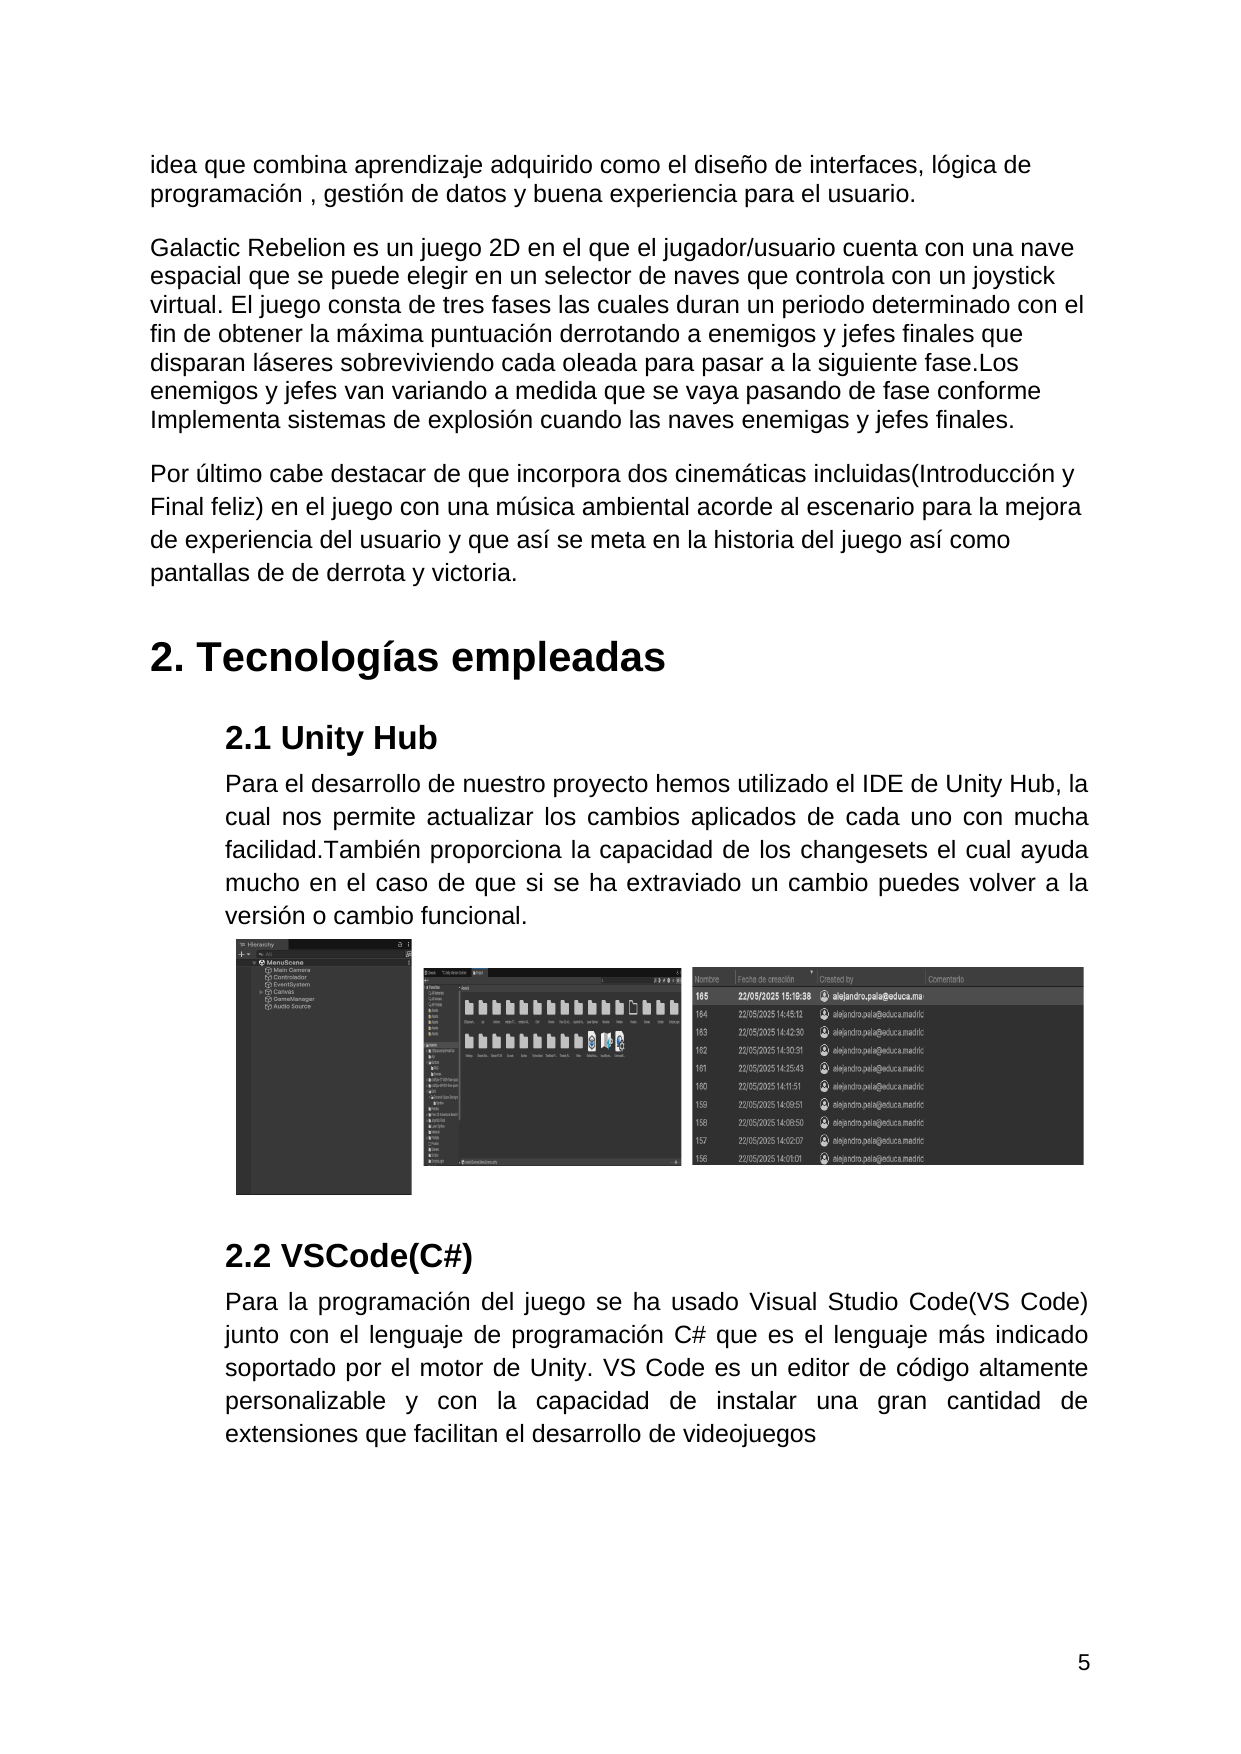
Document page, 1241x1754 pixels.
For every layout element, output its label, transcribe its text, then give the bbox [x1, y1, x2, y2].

text Galactic Rebelion es un juego 2D en el que el jugador/usuario cuenta con una nave espacial que se puede elegir en un selector de naves que controla con un joystick virtual. El juego consta de tres fases las cuales duran un periodo determinado con el fin de obtener la máxima puntuación derrotando a enemigos y jefes finales que disparan láseres sobreviviendo cada oleada para pasar a la siguiente fase.Los enemigos y jefes van variando a medida que se vaya pasando de fase conforme Implementa sistemas de explosión cuando las naves enemigas y jefes finales. [150, 232, 1090, 434]
text Para la programación del juego se ha usado Visual Studio Code(VS Code) junto con el lenguaje de programación C# que es el lenguaje más indicado soportado por el motor de Unity. VS Code es un editor de código altamente personalizable y con la capacidad de instalar una gran cantidad de extensiones que facilitan el desarrollo de videojuegos [225, 1287, 1090, 1447]
picture [692, 967, 1084, 1165]
picture [423, 968, 682, 1166]
subtitle 2. Tecnologías empleadas [150, 632, 1090, 680]
text Para el desarrollo de nuestro proyecto hemos utilizado el IDE de Unity Hub, la cual nos permite actualizar los cambios aplicados de cada uno con mucha facilidad.También proporciona la capacidad de los changesets el cual ayuda mucho en el caso de que si se ha extraviado un cambio puedes volver a la versión o cambio funcional. [225, 769, 1090, 930]
text Por último cabe destacar de que incorpora dos cinemáticas incluidas(Introducción y Final feliz) en el juego con una música ambiental acorde al escenario para la mejora de experiencia del usuario y que así se meta en la historia del juego así como pantallas de de derrota y victoria. [150, 459, 1090, 587]
subtitle 2.1 Unity Hub [150, 718, 1090, 756]
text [150, 150, 1090, 207]
picture [236, 939, 412, 1195]
subtitle 2.2 VSCode(C#) [150, 1236, 1090, 1274]
